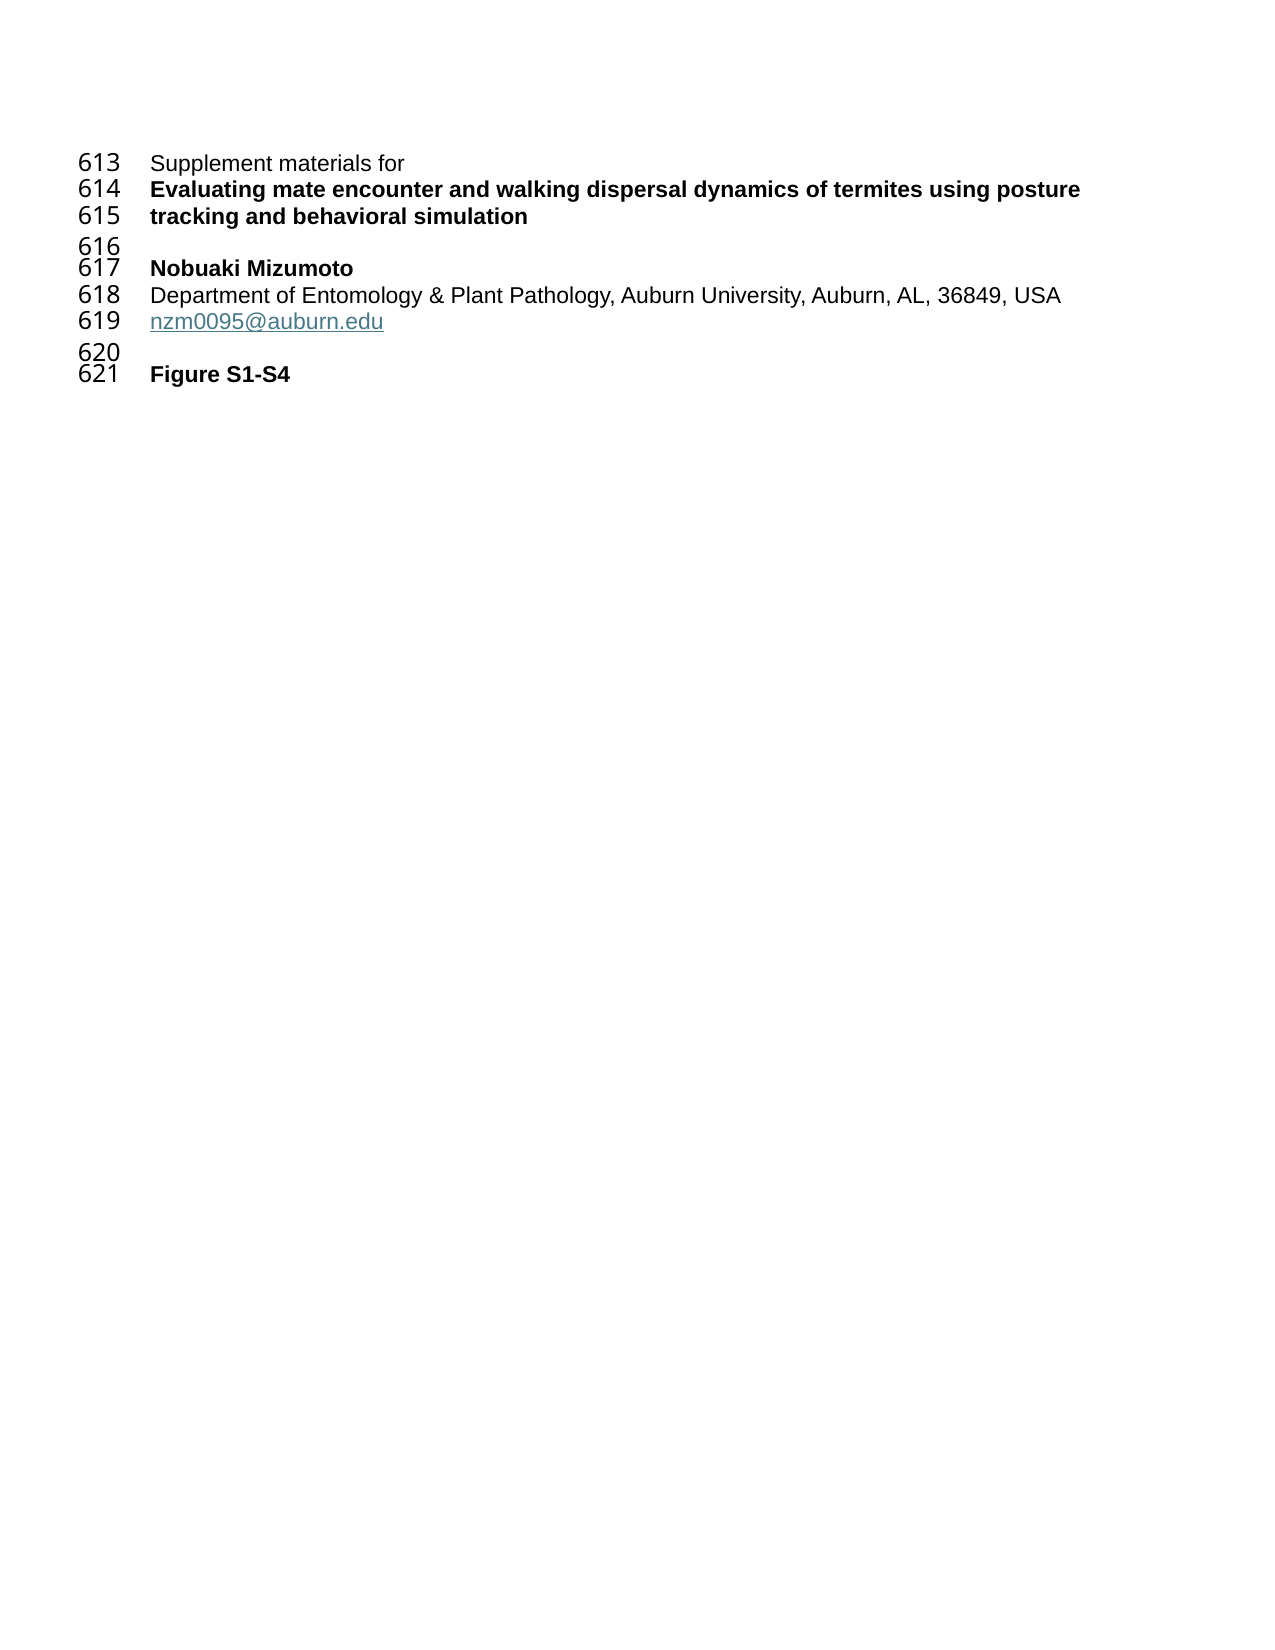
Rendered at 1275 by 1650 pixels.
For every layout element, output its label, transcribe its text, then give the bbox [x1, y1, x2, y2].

text Figure S1-S4 [150, 361, 1125, 387]
text Nobuaki Mizumoto [150, 255, 1125, 282]
text Evaluating mate encounter and walking dispersal dynamics of termites using posture tracking and behavioral simulation [150, 176, 1125, 229]
text nzm0095@auburn.edu [150, 308, 1125, 334]
text Department of Entomology & Plant Pathology, Auburn University, Auburn, AL, 36849, USA [150, 282, 1125, 308]
text Supplement materials for [150, 150, 1125, 176]
